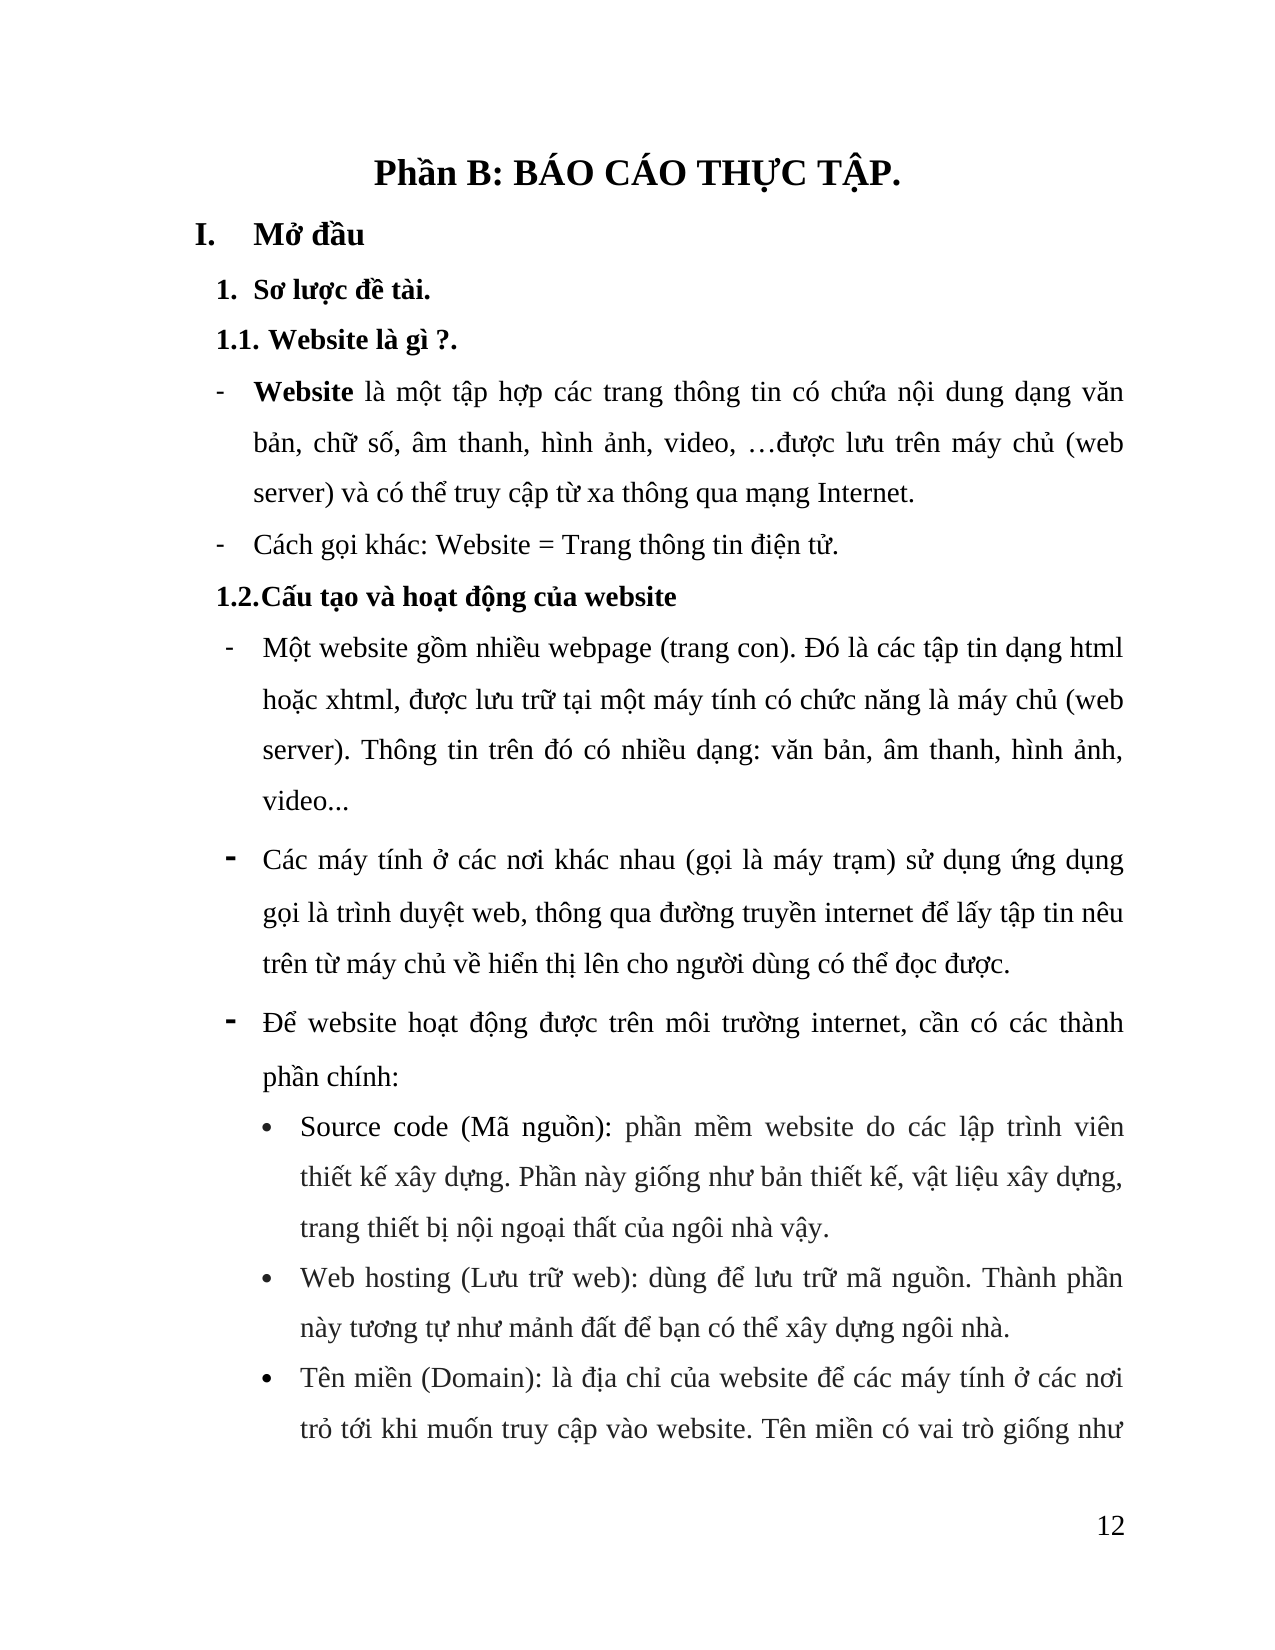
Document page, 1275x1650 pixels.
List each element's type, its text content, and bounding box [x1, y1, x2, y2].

list Mở đầu [216, 215, 1125, 253]
list Cách gọi khác: Website = Trang thông tin điện tử. [216, 526, 1125, 561]
list Website là một tập hợp các trang thông tin có chứa nội dung dạng văn bản, chữ số, âm thanh, hình ảnh, video, …được lưu trên máy chủ (web server) và có thể truy cập từ xa thông qua mạng Internet. [216, 373, 1125, 509]
list Website là gì ?. [216, 322, 1125, 356]
list Sơ lược đề tài. [216, 272, 1125, 306]
list Để website hoạt động được trên môi trường internet, cần có các thành phần chính: [225, 996, 1125, 1092]
list Source code (Mã nguồn): phần mềm website do các lập trình viên thiết kế xây dựng. Phần này giống như bản thiết kế, vật liệu xây dựng, trang thiết bị nội ngoại thất của ngôi nhà vậy. [262, 1109, 1125, 1243]
list Các máy tính ở các nơi khác nhau (gọi là máy trạm) sử dụng ứng dụng gọi là trình duyệt web, thông qua đường truyền internet để lấy tập tin nêu trên từ máy chủ về hiển thị lên cho người dùng có thể đọc được. [225, 833, 1125, 979]
list Một website gồm nhiều webpage (trang con). Đó là các tập tin dạng html hoặc xhtml, được lưu trữ tại một máy tính có chức năng là máy chủ (web server). Thông tin trên đó có nhiều dạng: văn bản, âm thanh, hình ảnh, video... [225, 629, 1125, 816]
subtitle Phần B: BÁO CÁO THỰC TẬP. [150, 150, 1125, 193]
list Web hosting (Lưu trữ web): dùng để lưu trữ mã nguồn. Thành phần này tương tự như mảnh đất để bạn có thể xây dựng ngôi nhà. [262, 1260, 1125, 1344]
list Cấu tạo và hoạt động của website [216, 579, 1125, 613]
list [262, 1361, 1125, 1444]
